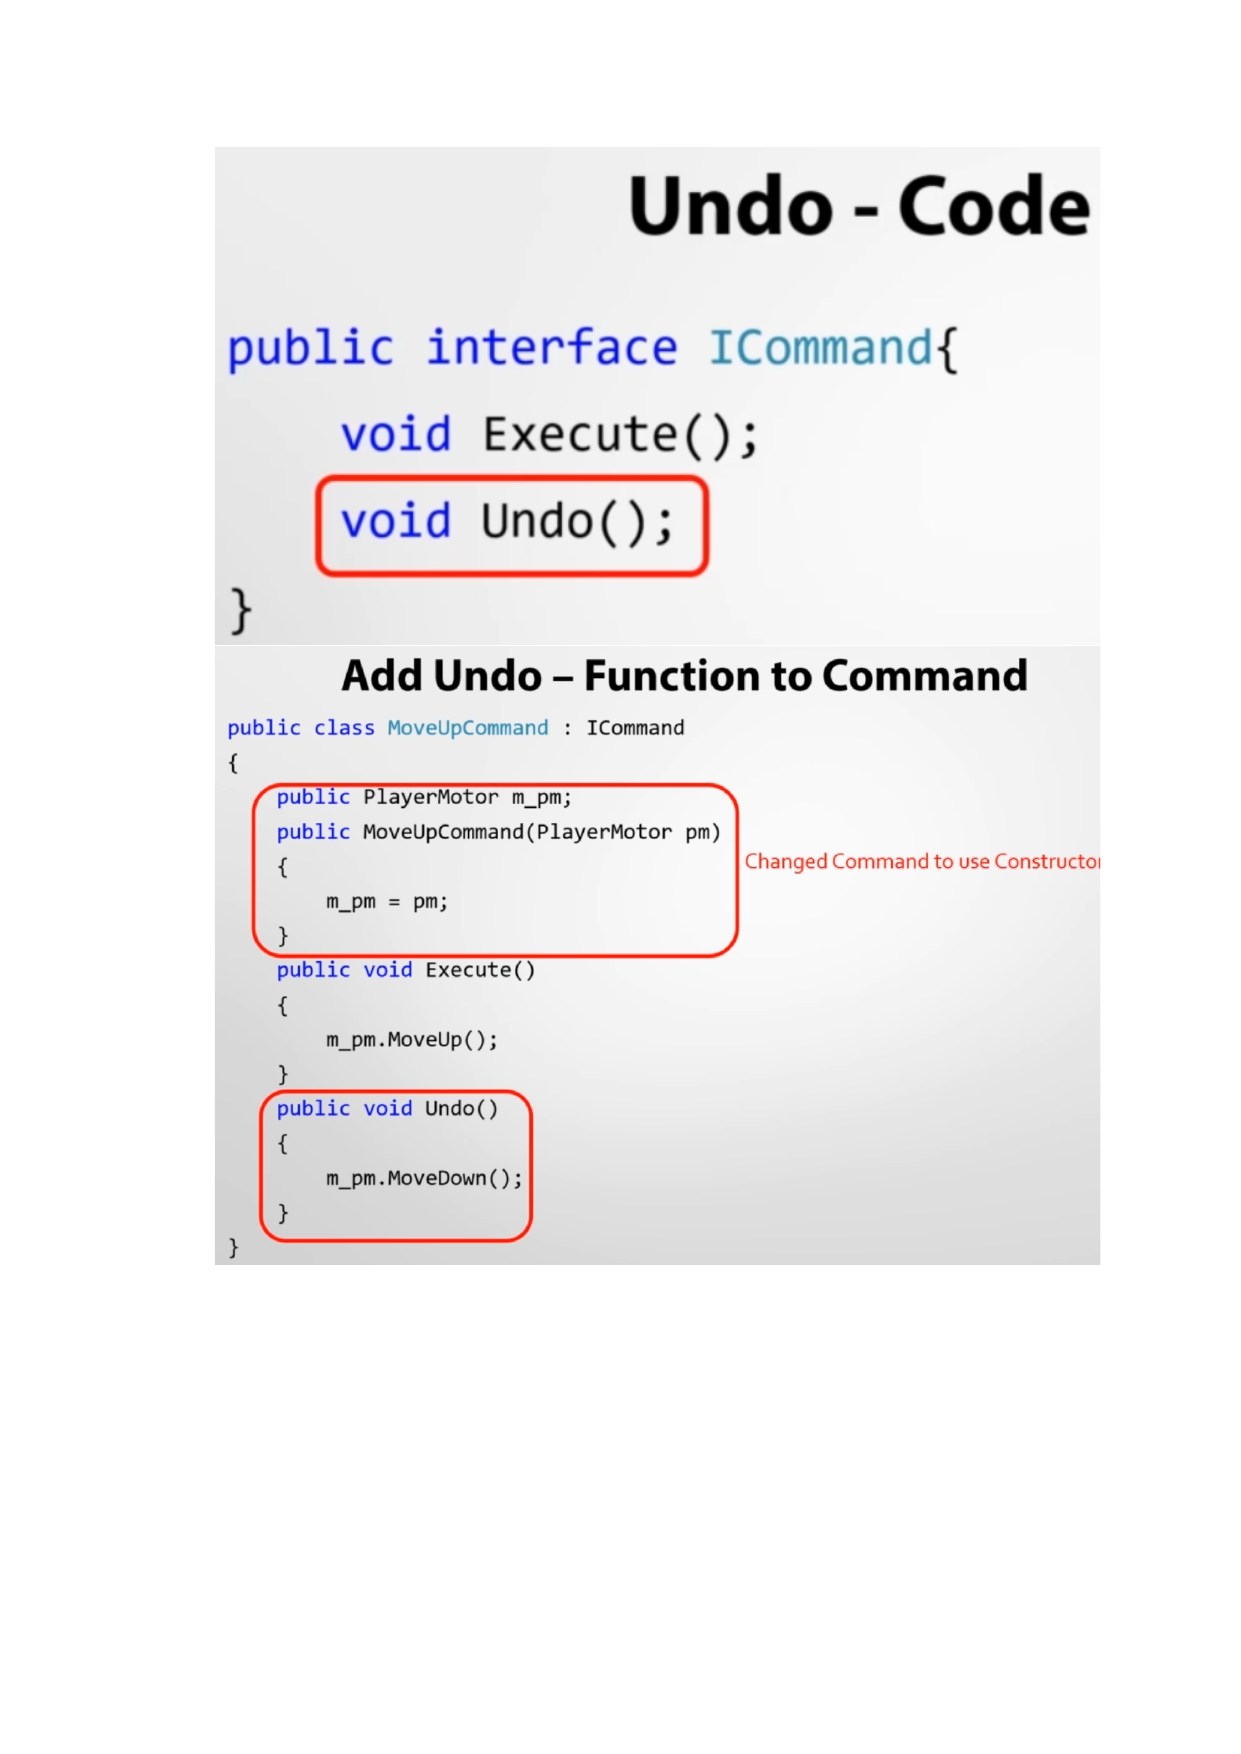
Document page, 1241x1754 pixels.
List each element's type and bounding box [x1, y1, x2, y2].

picture [214, 147, 1101, 645]
picture [214, 646, 1101, 1265]
